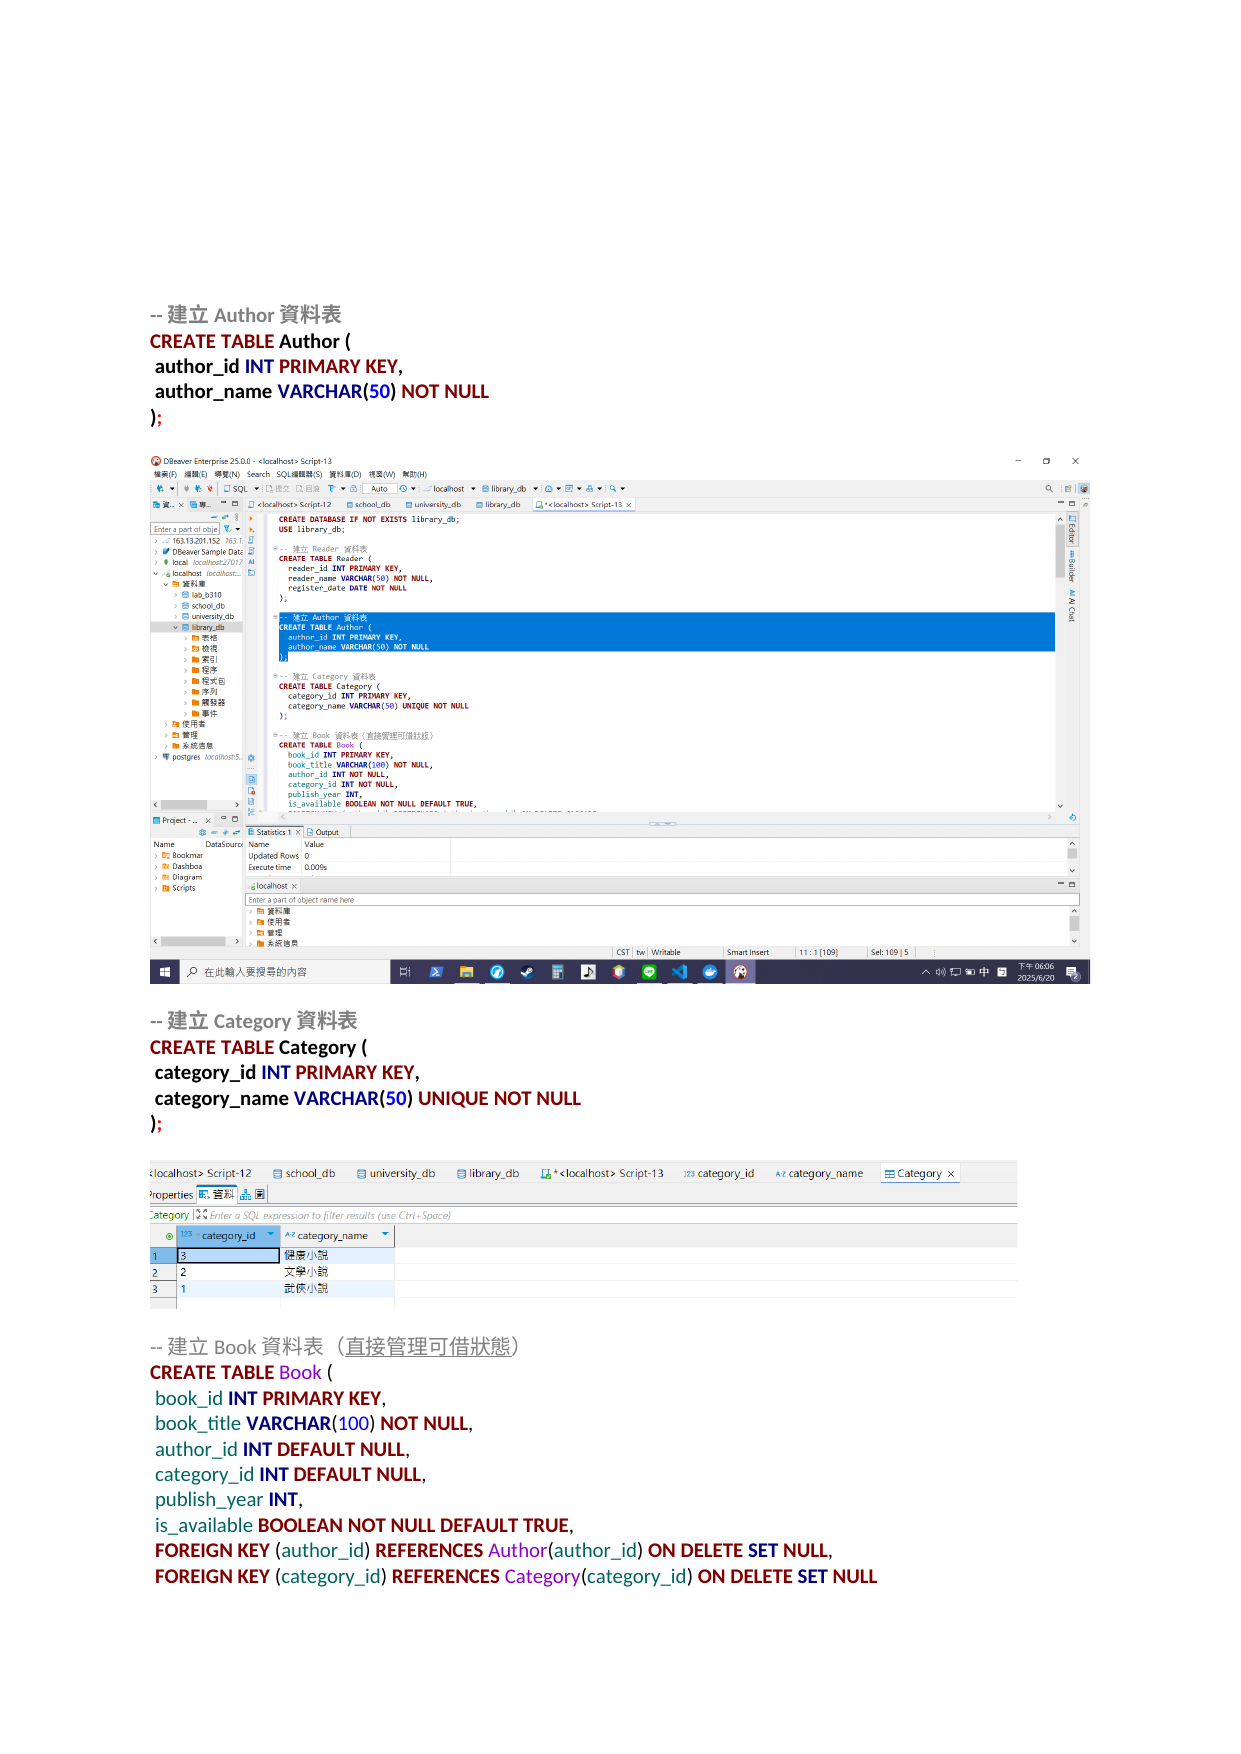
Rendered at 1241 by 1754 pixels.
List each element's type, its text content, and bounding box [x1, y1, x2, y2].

text author_id INT DEFAULT NULL, [150, 1436, 1090, 1461]
text author_name VARCHAR(50) NOT NULL [150, 379, 1090, 404]
picture [150, 1160, 1018, 1309]
text category_id INT DEFAULT NULL, [150, 1461, 1090, 1487]
text CREATE TABLE Author ( [150, 328, 1090, 353]
text -- 建立 Category 資料表 [150, 1009, 1090, 1034]
text is_available BOOLEAN NOT NULL DEFAULT TRUE, [150, 1512, 1090, 1537]
text ); [150, 1110, 1090, 1136]
text CREATE TABLE Book ( [150, 1359, 1090, 1385]
text ); [150, 404, 1090, 429]
text book_id INT PRIMARY KEY, [150, 1385, 1090, 1410]
text FOREIGN KEY (category_id) REFERENCES Category(category_id) ON DELETE SET NULL [150, 1563, 1090, 1588]
text book_title VARCHAR(100) NOT NULL, [150, 1410, 1090, 1436]
text publish_year INT, [150, 1487, 1090, 1512]
text author_id INT PRIMARY KEY, [150, 353, 1090, 379]
text CREATE TABLE Category ( [150, 1034, 1090, 1059]
text category_id INT PRIMARY KEY, [150, 1059, 1090, 1085]
text -- 建立 Author 資料表 [150, 302, 1090, 328]
text -- 建立 Book 資料表（直接管理可借狀態） [150, 1334, 1090, 1359]
text category_name VARCHAR(50) UNIQUE NOT NULL [150, 1085, 1090, 1110]
picture [150, 454, 1091, 984]
text FOREIGN KEY (author_id) REFERENCES Author(author_id) ON DELETE SET NULL, [150, 1537, 1090, 1563]
